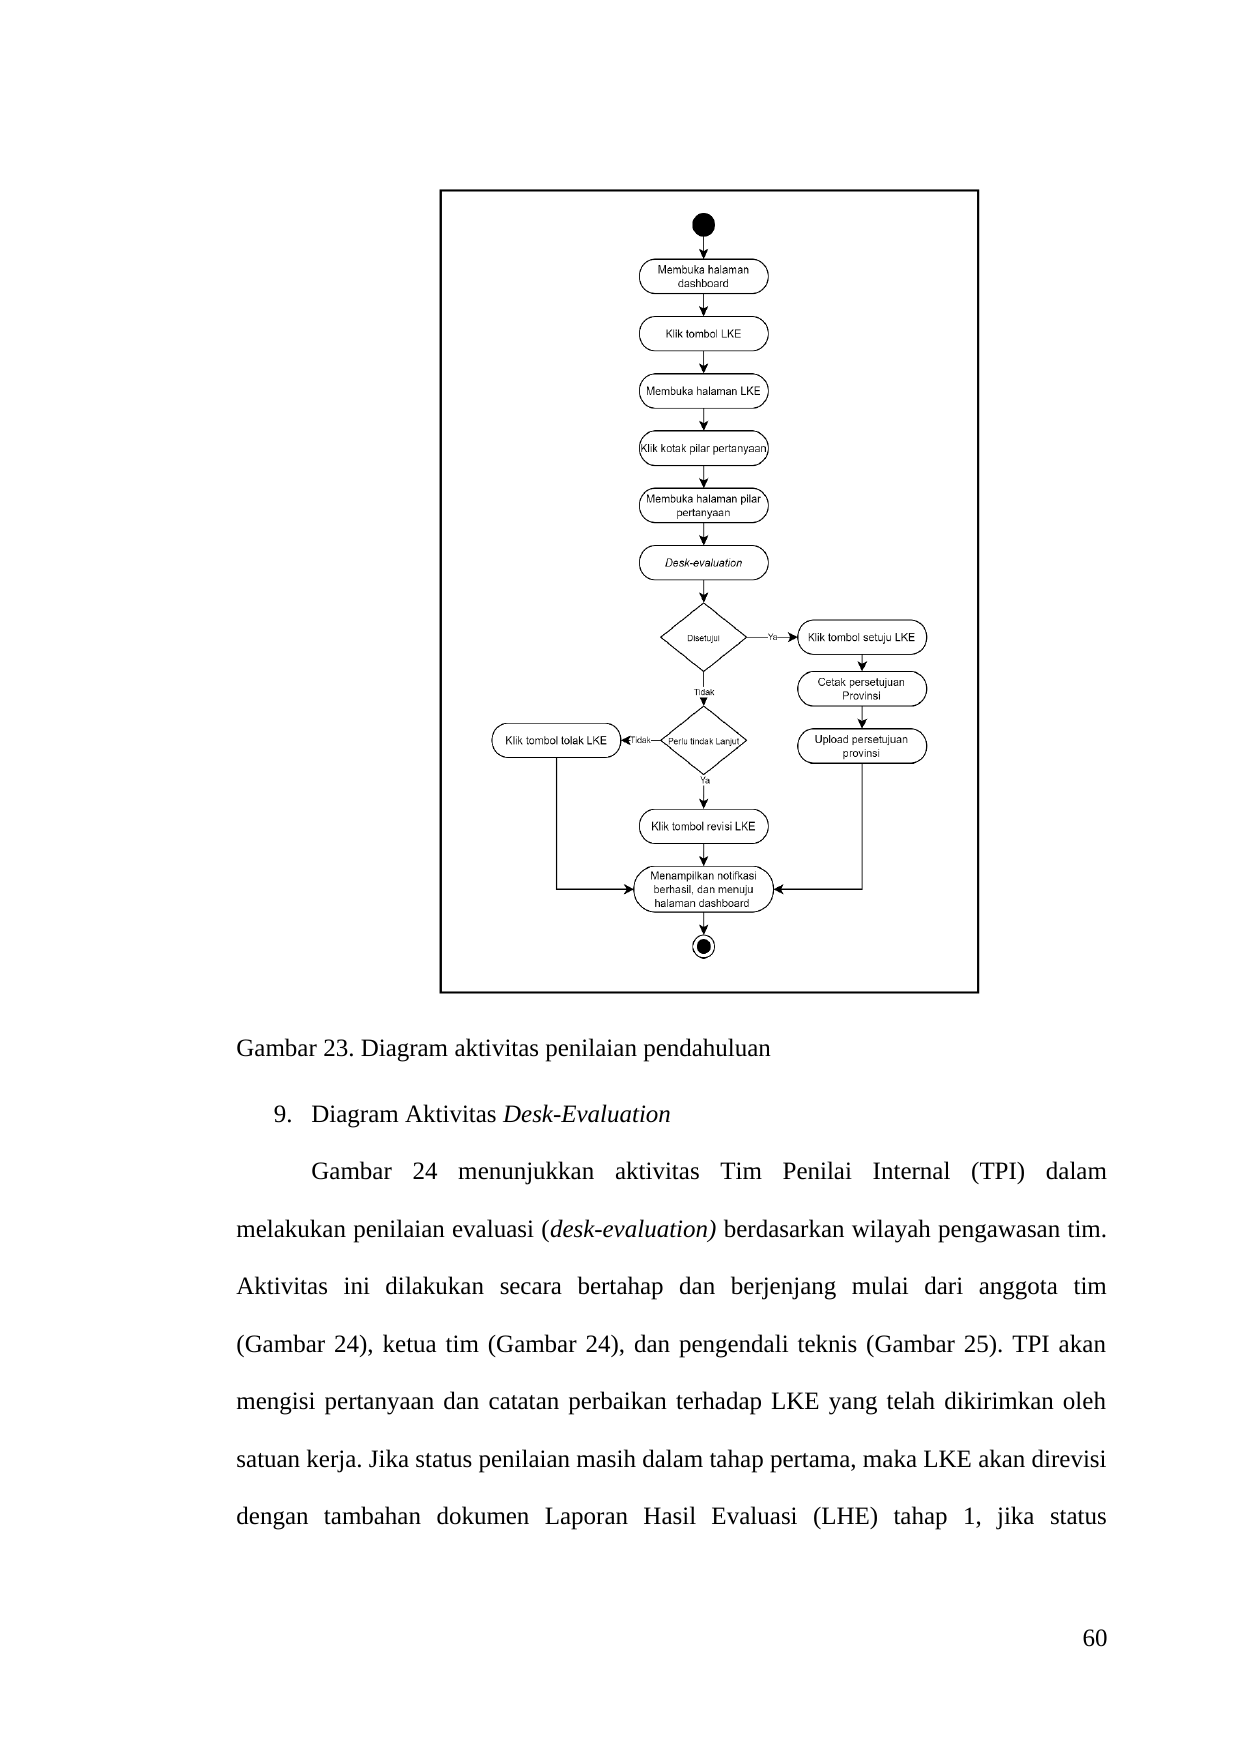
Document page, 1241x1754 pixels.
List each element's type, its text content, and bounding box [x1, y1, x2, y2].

list Diagram Aktivitas Desk-Evaluation [274, 1099, 1107, 1128]
text Gambar 23. Diagram aktivitas penilaian pendahuluan [236, 1033, 1107, 1061]
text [236, 1156, 1107, 1530]
picture [428, 177, 990, 1004]
